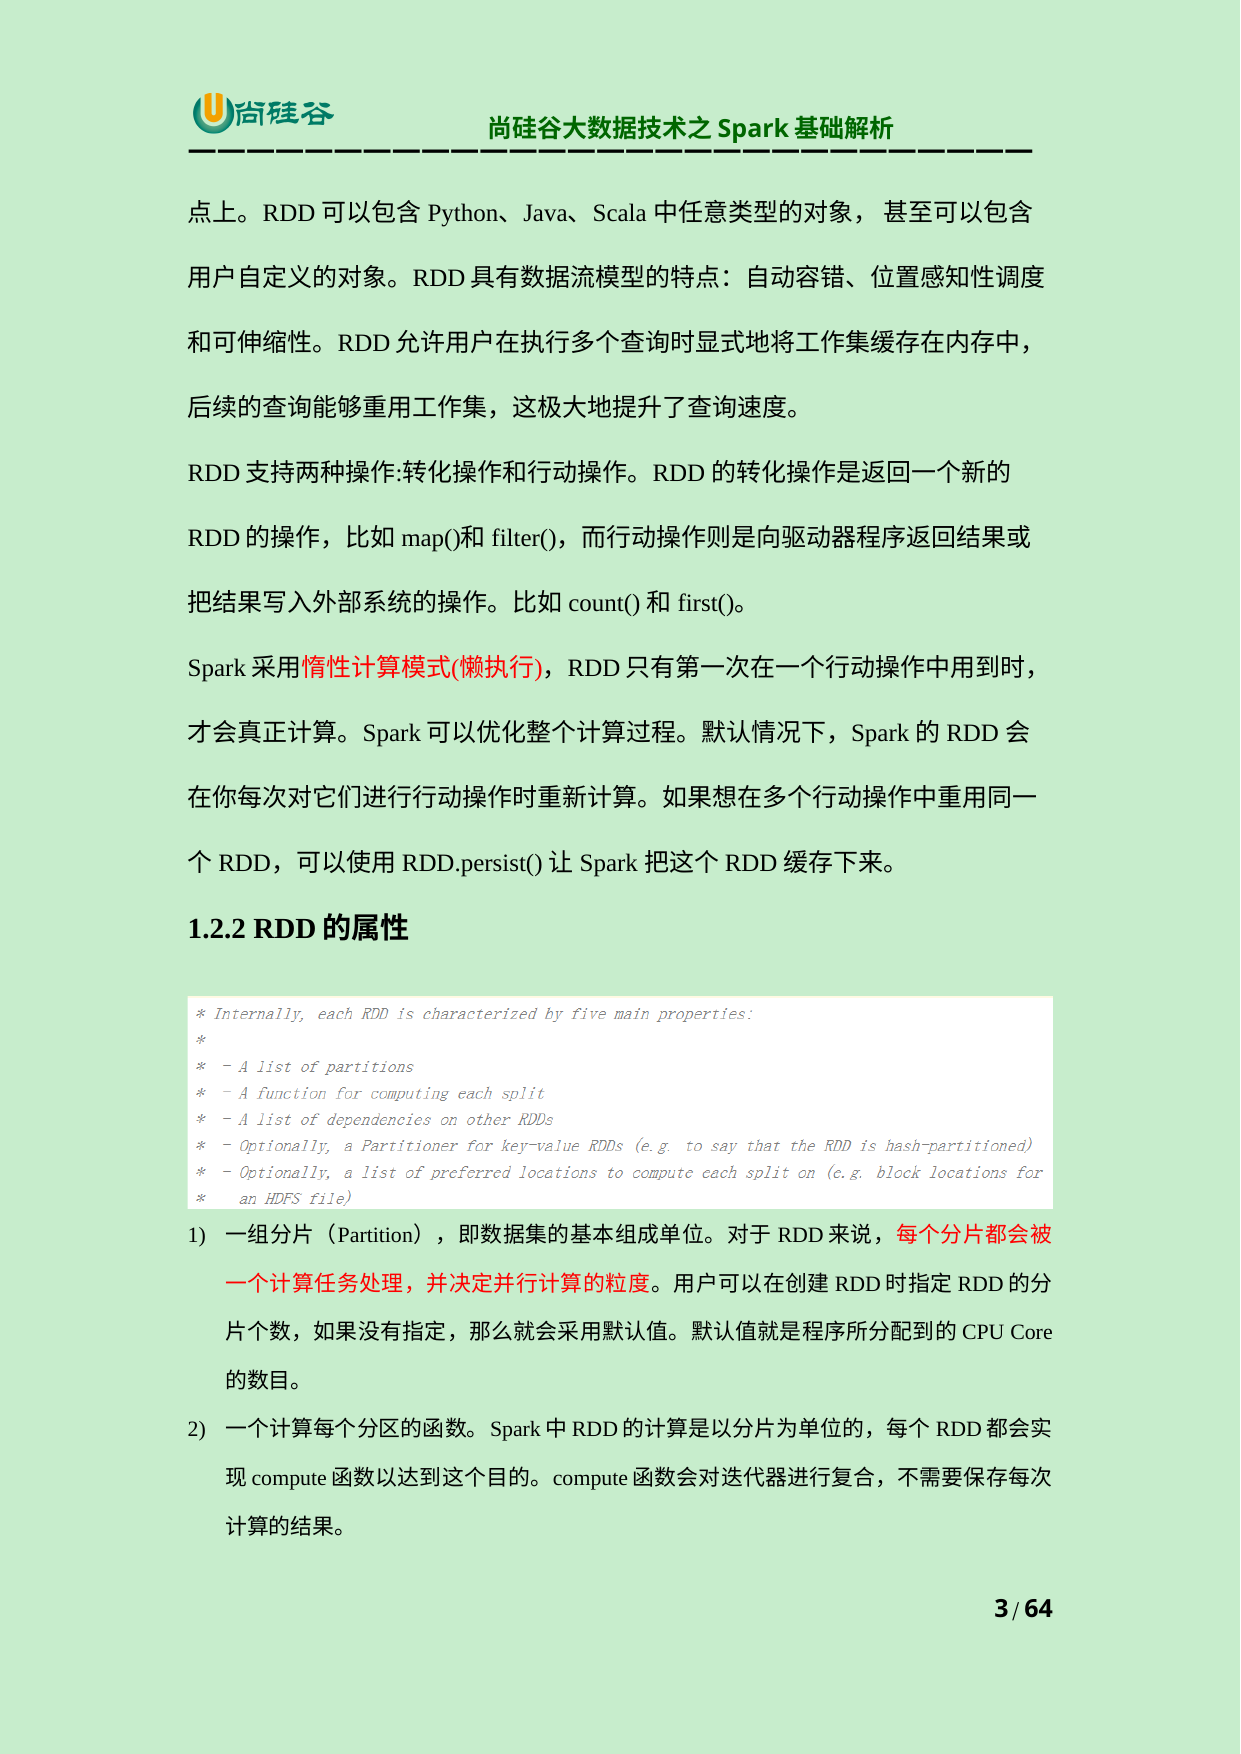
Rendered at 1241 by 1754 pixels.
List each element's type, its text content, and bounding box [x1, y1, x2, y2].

picture [187, 88, 338, 138]
subtitle 1.2.2 RDD的属性 [187, 893, 1053, 958]
list 一组分片（Partition），即数据集的基本组成单位。对于RDD来说，每个分片都会被一个计算任务处理，并决定并行计算的粒度。用户可以在创建RDD时指定RDD的分片个数，如果没有指定，那么就会采用默认值。默认值就是程序所分配到的CPU Core的数目。 [187, 1216, 1053, 1395]
picture [187, 996, 1053, 1209]
list 一个计算每个分区的函数。Spark中RDD的计算是以分片为单位的，每个RDD都会实现compute函数以达到这个目的。compute函数会对迭代器进行复合，不需要保存每次计算的结果。 [187, 1411, 1053, 1541]
